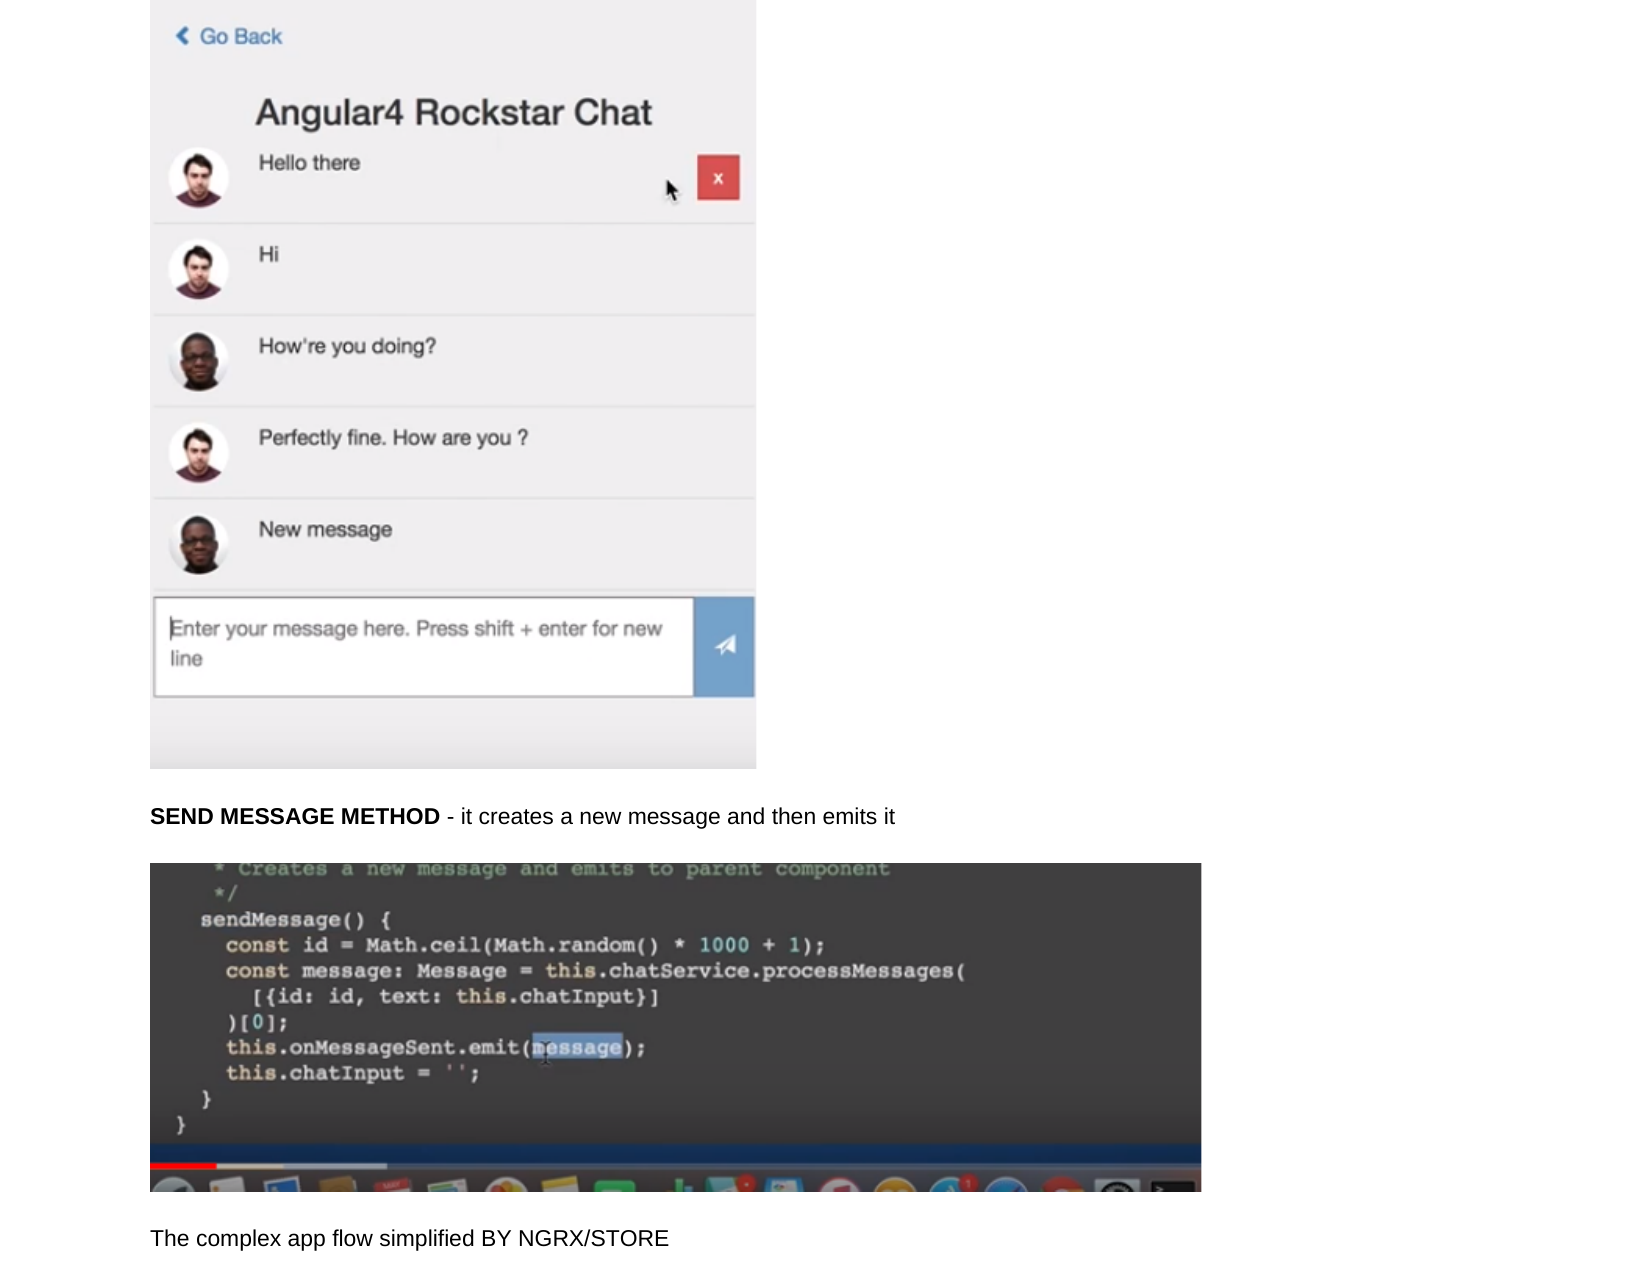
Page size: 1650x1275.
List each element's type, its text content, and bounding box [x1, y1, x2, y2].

picture [150, 0, 757, 769]
picture [150, 863, 1202, 1192]
text The complex app flow simplified BY NGRX/STORE [150, 1225, 1500, 1252]
text SEND MESSAGE METHOD - it creates a new message and then emits it [150, 803, 1500, 829]
